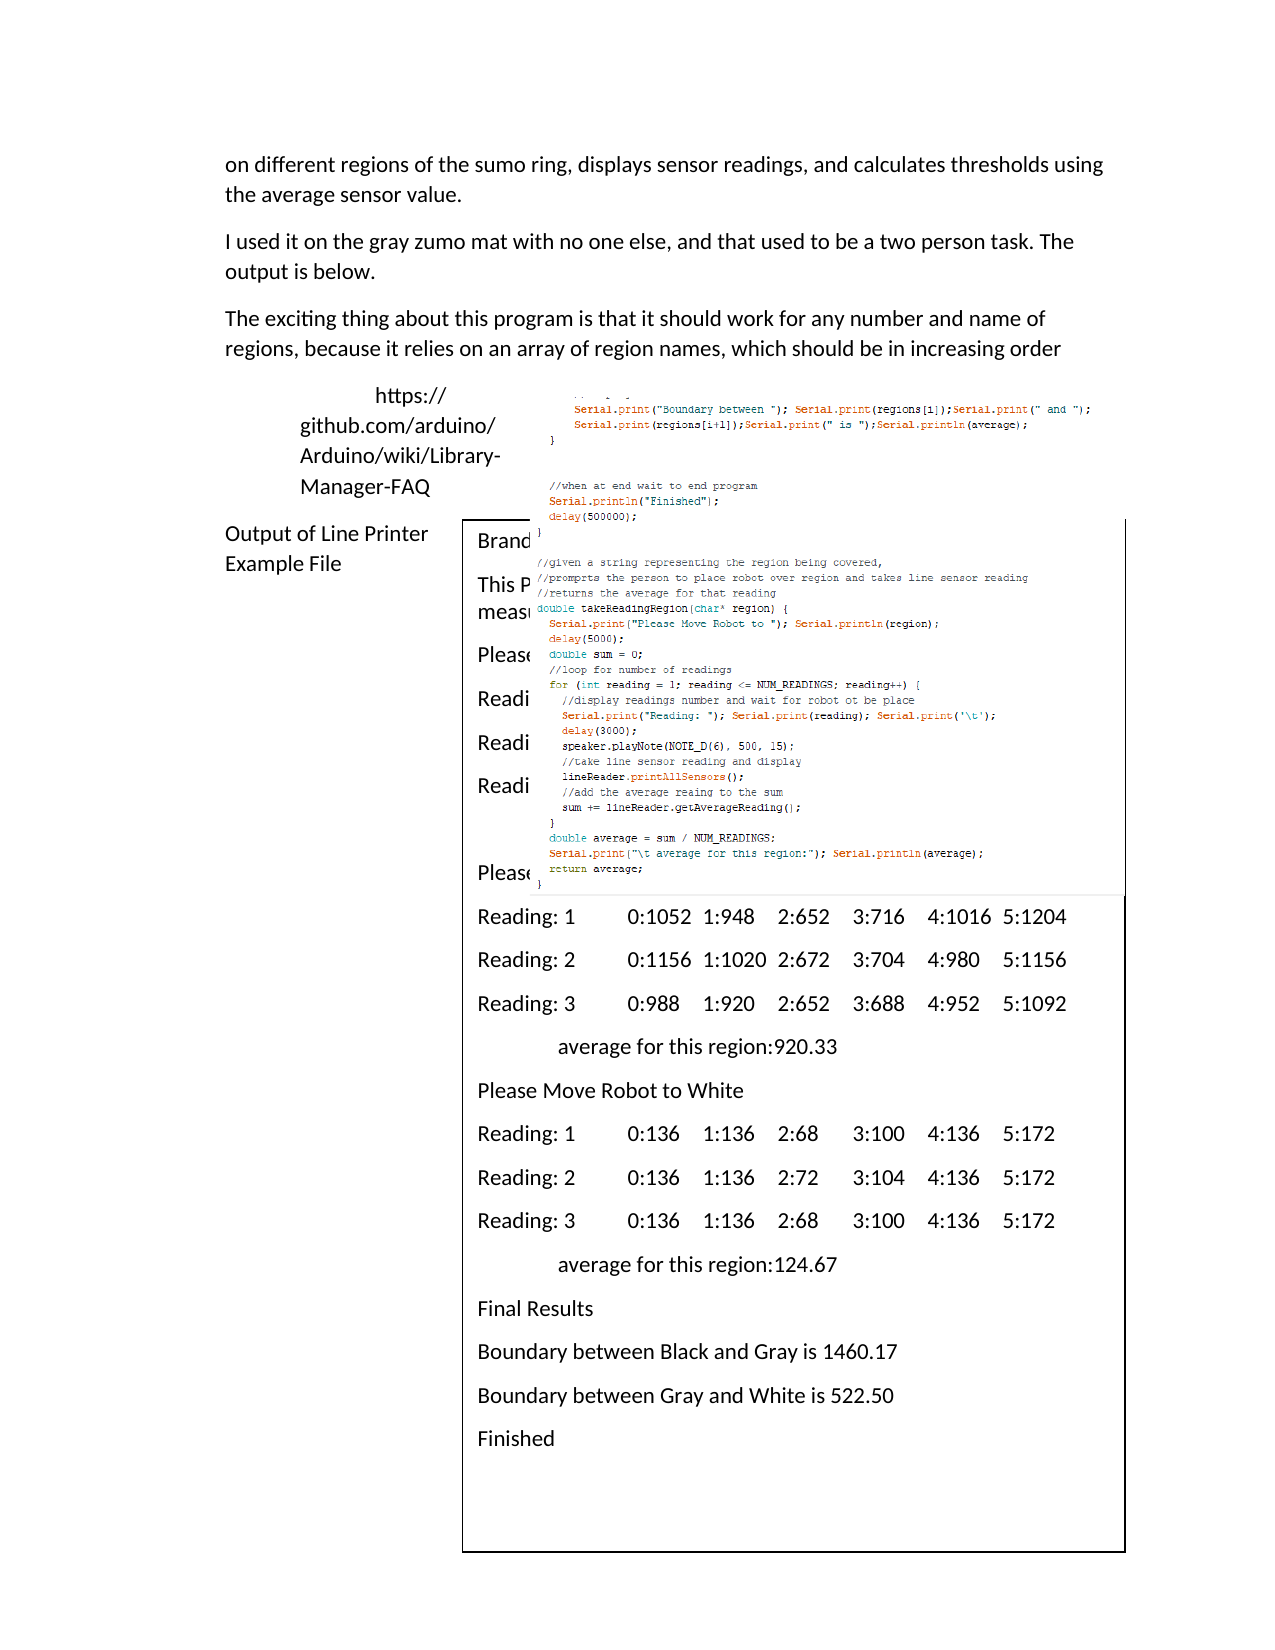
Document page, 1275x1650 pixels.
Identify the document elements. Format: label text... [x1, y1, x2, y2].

text Output of Line Printer Example File [225, 519, 462, 577]
text The exciting thing about this program is that it should work for any number and name of regions, because it relies on an array of region names, which should be in increasing order [225, 304, 1125, 362]
picture [529, 397, 1125, 896]
text I used it on the gray zumo mat with no one else, and that used to be a two person task. The output is below. [225, 227, 1125, 285]
text https://github.com/arduino/Arduino/wiki/Library-Manager-FAQ [300, 381, 1125, 500]
